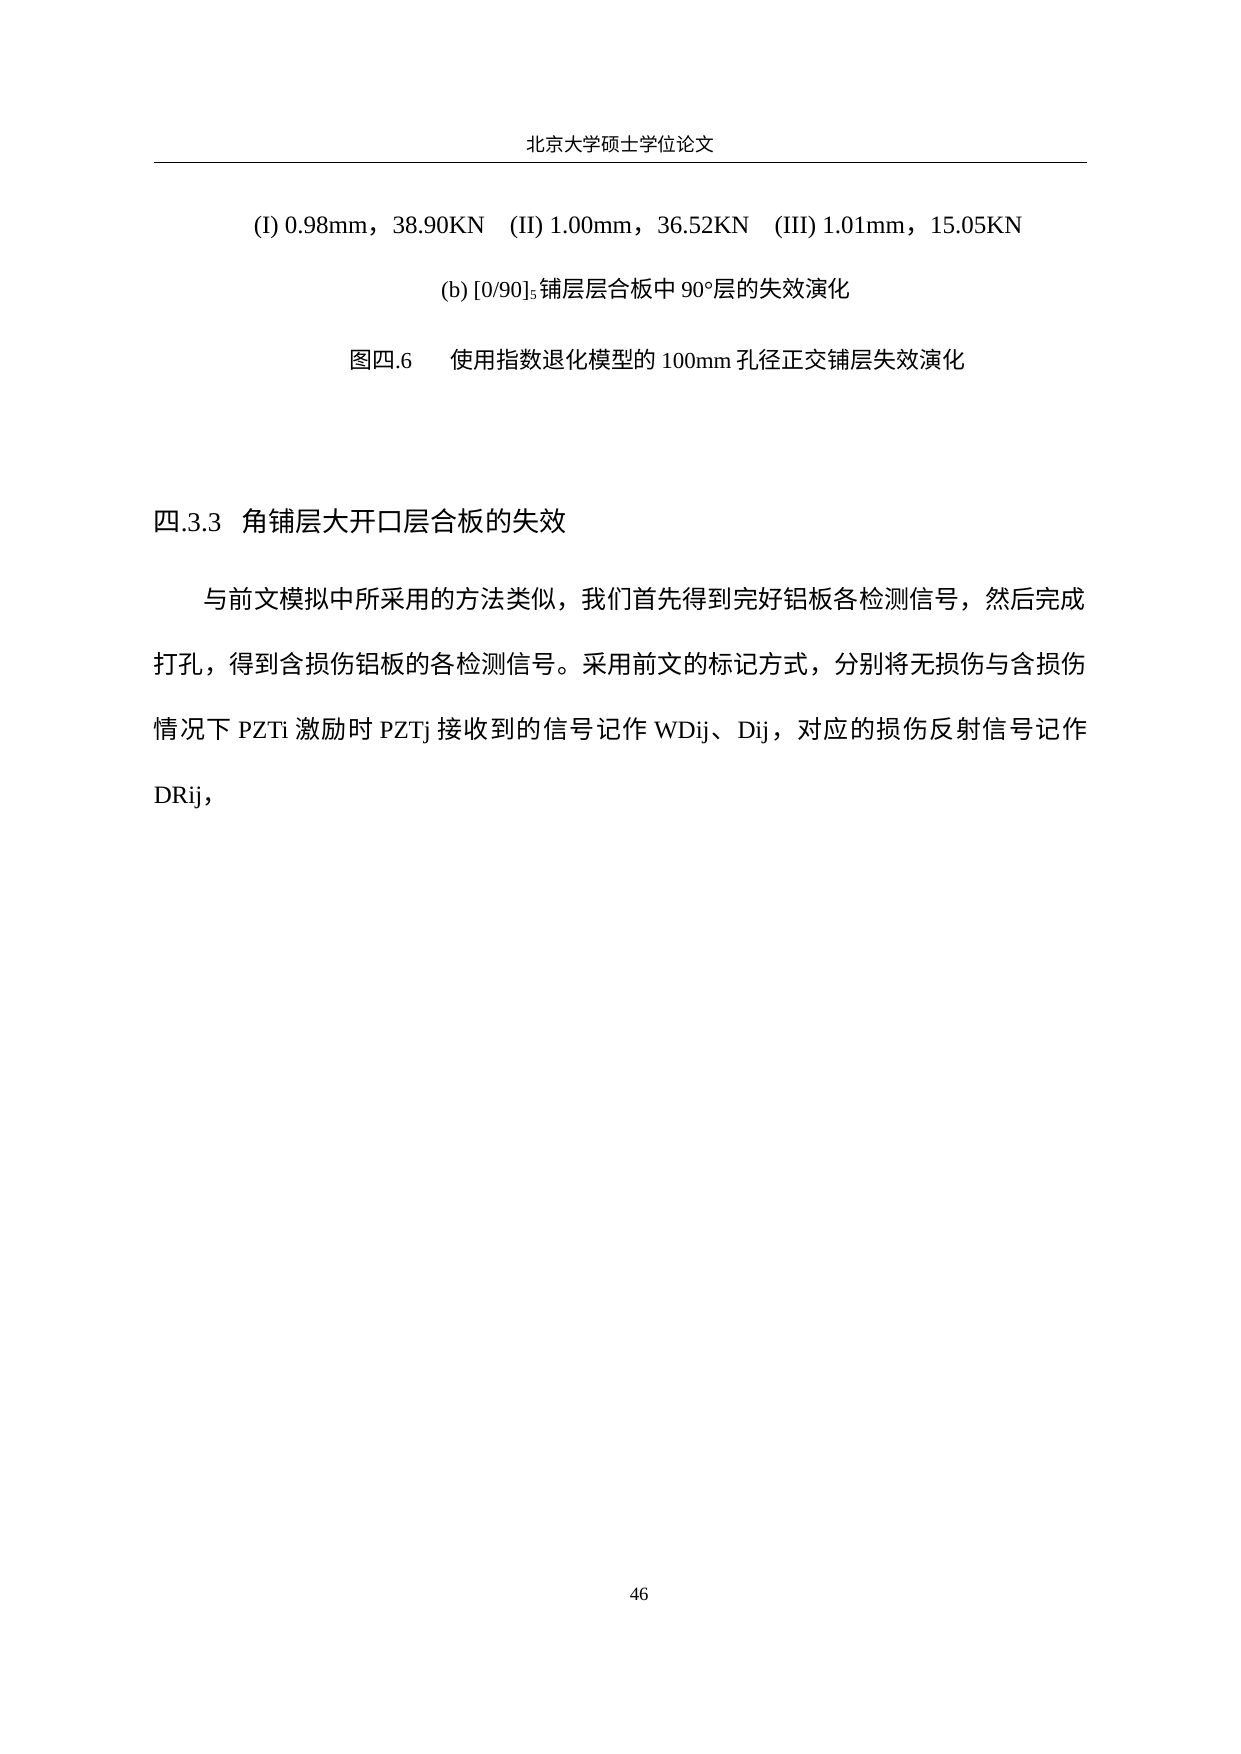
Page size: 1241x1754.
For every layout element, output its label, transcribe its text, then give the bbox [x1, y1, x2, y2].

subtitle 使用指数退化模型的100mm孔径正交铺层失效演化 [258, 326, 1087, 391]
text (I) 0.98mm，38.90KN (II) 1.00mm，36.52KN (III) 1.01mm，15.05KN [153, 190, 1087, 255]
subtitle 角铺层大开口层合板的失效 [153, 487, 1087, 552]
text (b) [0/90]5铺层层合板中90°层的失效演化 [153, 255, 1087, 320]
text 与前文模拟中所采用的方法类似，我们首先得到完好铝板各检测信号，然后完成打孔，得到含损伤铝板的各检测信号。采用前文的标记方式，分别将无损伤与含损伤情况下PZTi激励时PZTj接收到的信号记作WDij、Dij，对应的损伤反射信号记作DRij， [153, 565, 1087, 825]
